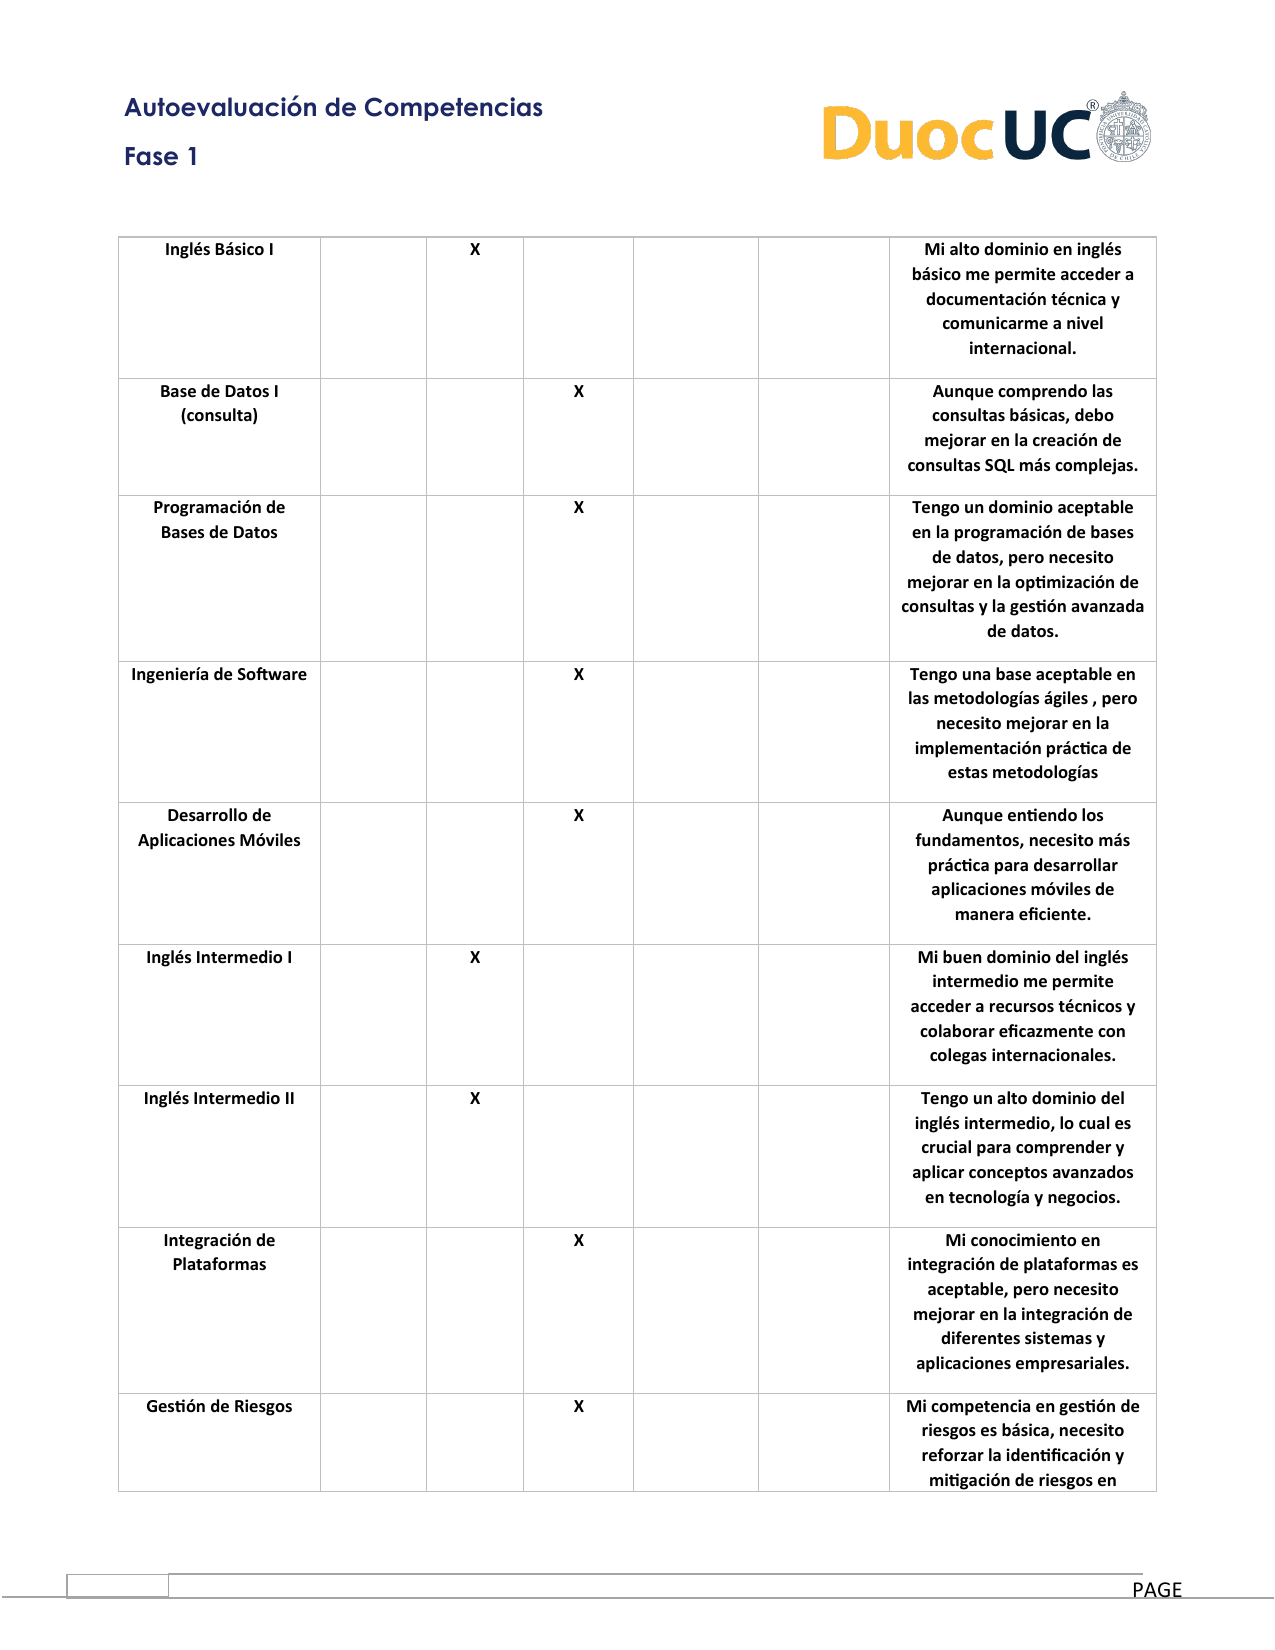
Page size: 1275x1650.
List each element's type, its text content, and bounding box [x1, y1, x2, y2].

table_cell Mi competencia en gestión de riesgos es básica, necesito reforzar la identificación y mitigación de riesgos en proyectos tecnológicos. [890, 1394, 1156, 1491]
table_cell [321, 803, 426, 944]
table_cell Programación de Bases de Datos [119, 496, 320, 661]
table_cell X [524, 496, 633, 661]
table_cell X [427, 238, 523, 378]
table_cell Mi conocimiento en integración de plataformas es aceptable, pero necesito mejorar en la integración de diferentes sistemas y aplicaciones empresariales. [890, 1228, 1156, 1393]
table_cell [524, 945, 633, 1085]
table_cell [524, 1086, 633, 1227]
table_cell Tengo un dominio aceptable en la programación de bases de datos, pero necesito mejorar en la optimización de consultas y la gestión avanzada de datos. [890, 496, 1156, 661]
table_cell [759, 1228, 889, 1393]
table_cell [759, 662, 889, 802]
table_cell Inglés Intermedio II [119, 1086, 320, 1227]
table_cell [321, 379, 426, 495]
table_cell X [427, 945, 523, 1085]
table_cell [759, 1394, 889, 1491]
table_cell Mi buen dominio del inglés intermedio me permite acceder a recursos técnicos y colaborar eficazmente con colegas internacionales. [890, 945, 1156, 1085]
table_cell [427, 1228, 523, 1393]
table_cell Mi alto dominio en inglés básico me permite acceder a documentación técnica y comunicarme a nivel internacional. [890, 238, 1156, 378]
table_cell Gestión de Riesgos [119, 1394, 320, 1491]
table_cell [524, 238, 633, 378]
table_cell Aunque entiendo los fundamentos, necesito más práctica para desarrollar aplicaciones móviles de manera eficiente. [890, 803, 1156, 944]
table_cell [634, 662, 758, 802]
table_cell X [524, 662, 633, 802]
table_cell [427, 1394, 523, 1491]
table_cell Integración de Plataformas [119, 1228, 320, 1393]
table_cell [634, 1228, 758, 1393]
table_cell [634, 379, 758, 495]
table_cell [321, 1394, 426, 1491]
table_cell [427, 803, 523, 944]
table_cell [634, 945, 758, 1085]
picture [823, 91, 1151, 162]
table_cell Inglés Básico I [119, 238, 320, 378]
table_cell Tengo un alto dominio del inglés intermedio, lo cual es crucial para comprender y aplicar conceptos avanzados en tecnología y negocios. [890, 1086, 1156, 1227]
table_cell [427, 662, 523, 802]
table_cell [634, 1394, 758, 1491]
table_cell X [524, 803, 633, 944]
table_cell Ingeniería de Software [119, 662, 320, 802]
table_cell X [524, 1394, 633, 1491]
table_cell [321, 238, 426, 378]
table_cell [321, 945, 426, 1085]
table_cell [634, 238, 758, 378]
table_cell Aunque comprendo las consultas básicas, debo mejorar en la creación de consultas SQL más complejas. [890, 379, 1156, 495]
table_cell [759, 803, 889, 944]
table_cell Inglés Intermedio I [119, 945, 320, 1085]
table_cell X [427, 1086, 523, 1227]
table_cell [759, 379, 889, 495]
table_cell Tengo una base aceptable en las metodologías ágiles , pero necesito mejorar en la implementación práctica de estas metodologías [890, 662, 1156, 802]
table_cell [427, 496, 523, 661]
table_cell [759, 1086, 889, 1227]
table_cell Base de Datos I (consulta) [119, 379, 320, 495]
table_cell [759, 945, 889, 1085]
table_cell [427, 379, 523, 495]
table_cell [321, 1228, 426, 1393]
table_cell [759, 496, 889, 661]
table_cell [634, 1086, 758, 1227]
table_cell X [524, 1228, 633, 1393]
table_cell Desarrollo de Aplicaciones Móviles [119, 803, 320, 944]
table_cell [759, 238, 889, 378]
table_cell [321, 1086, 426, 1227]
table_cell [321, 662, 426, 802]
table_cell [634, 496, 758, 661]
table_cell [321, 496, 426, 661]
table_cell X [524, 379, 633, 495]
table_cell [634, 803, 758, 944]
